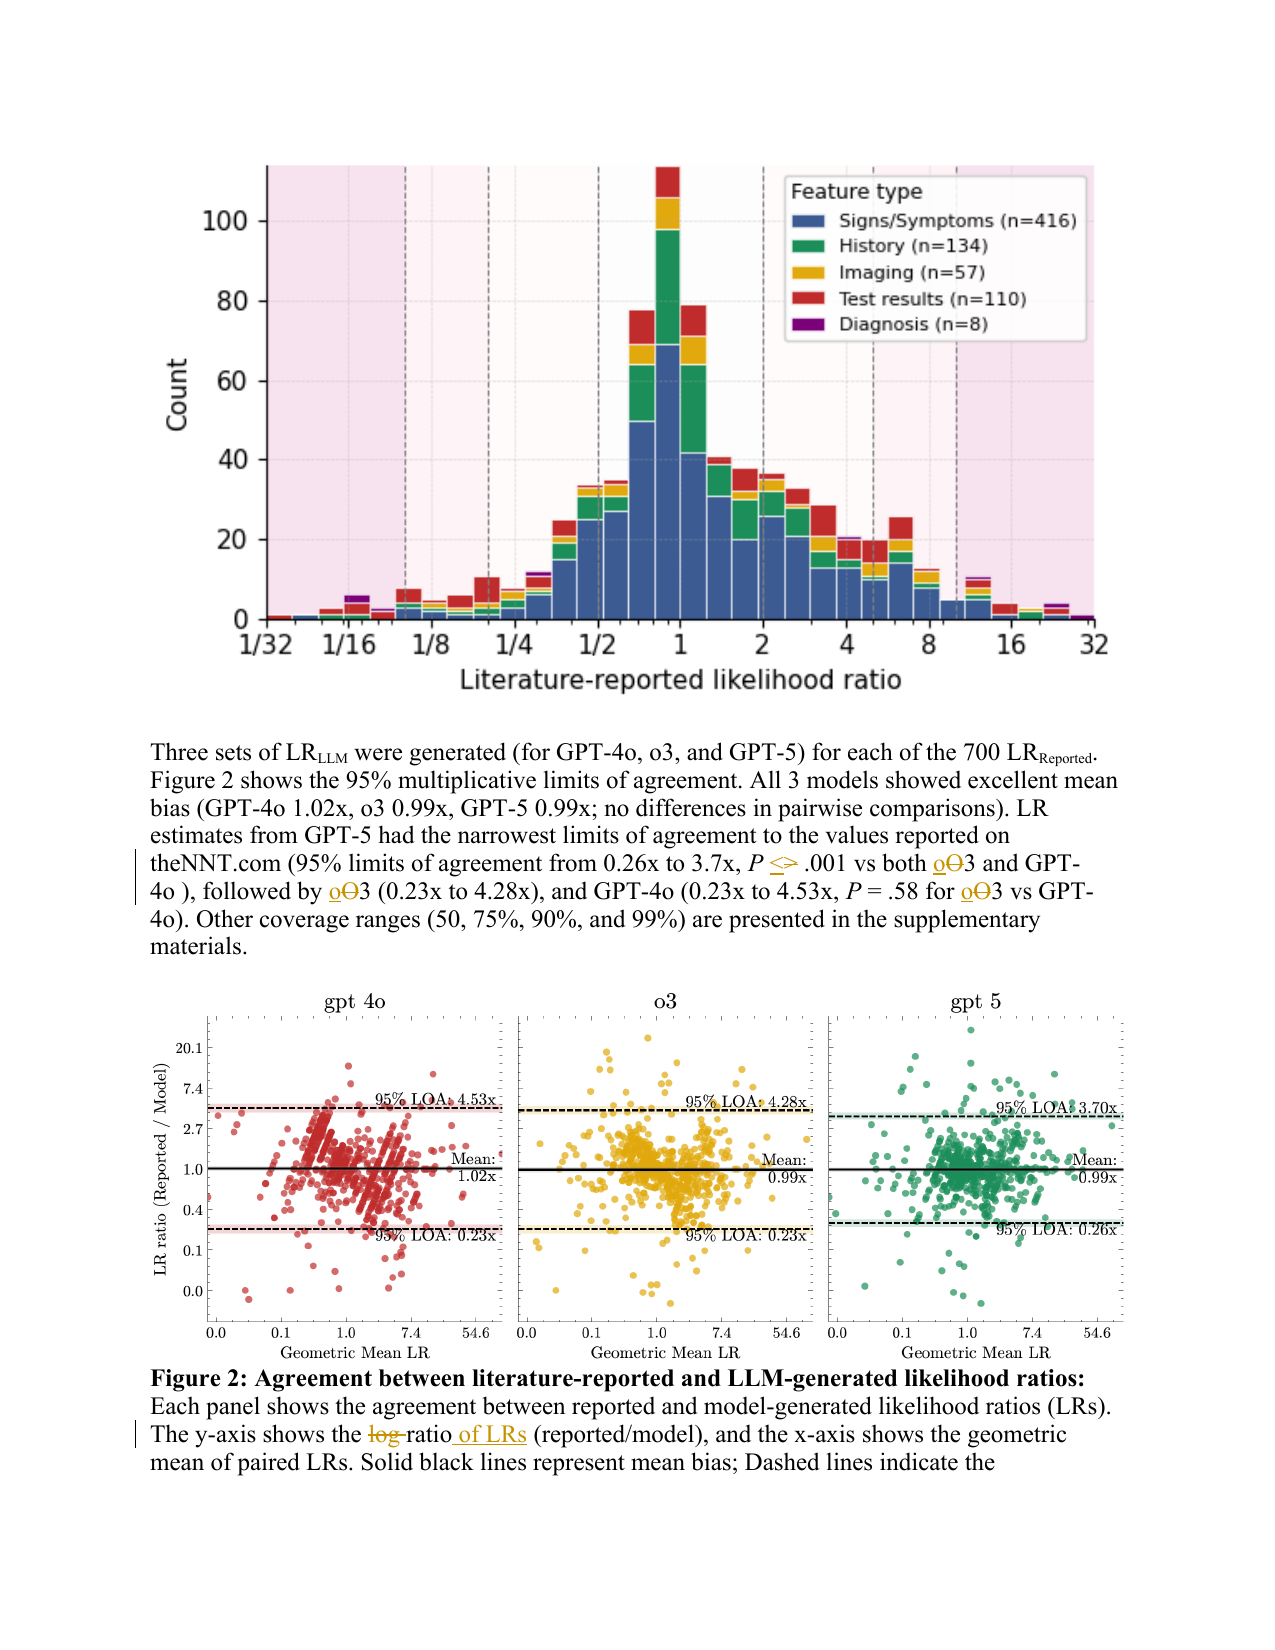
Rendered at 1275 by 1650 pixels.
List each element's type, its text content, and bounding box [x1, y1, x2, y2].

text Three sets of LRLLM were generated (for GPT-4o, o3, and GPT-5) for each of the 700 LRReported. Figure 2 shows the 95% multiplicative limits of agreement. All 3 models showed excellent mean bias (GPT-4o 1.02x, o3 0.99x, GPT-5 0.99x; no differences in pairwise comparisons). LR estimates from GPT-5 had the narrowest limits of agreement to the values reported on theNNT.com (95% limits of agreement from 0.26x to 3.7x, P .001 vs both 3 and GPT-4o ), followed by 3 (0.23x to 4.28x), and GPT-4o (0.23x to 4.53x, P = .58 for 3 vs GPT-4o). Other coverage ranges (50, 75%, 90%, and 99%) are presented in the supplementary materials. [150, 738, 1125, 960]
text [150, 1365, 1125, 1475]
picture [150, 987, 1125, 1365]
picture [150, 150, 1125, 711]
